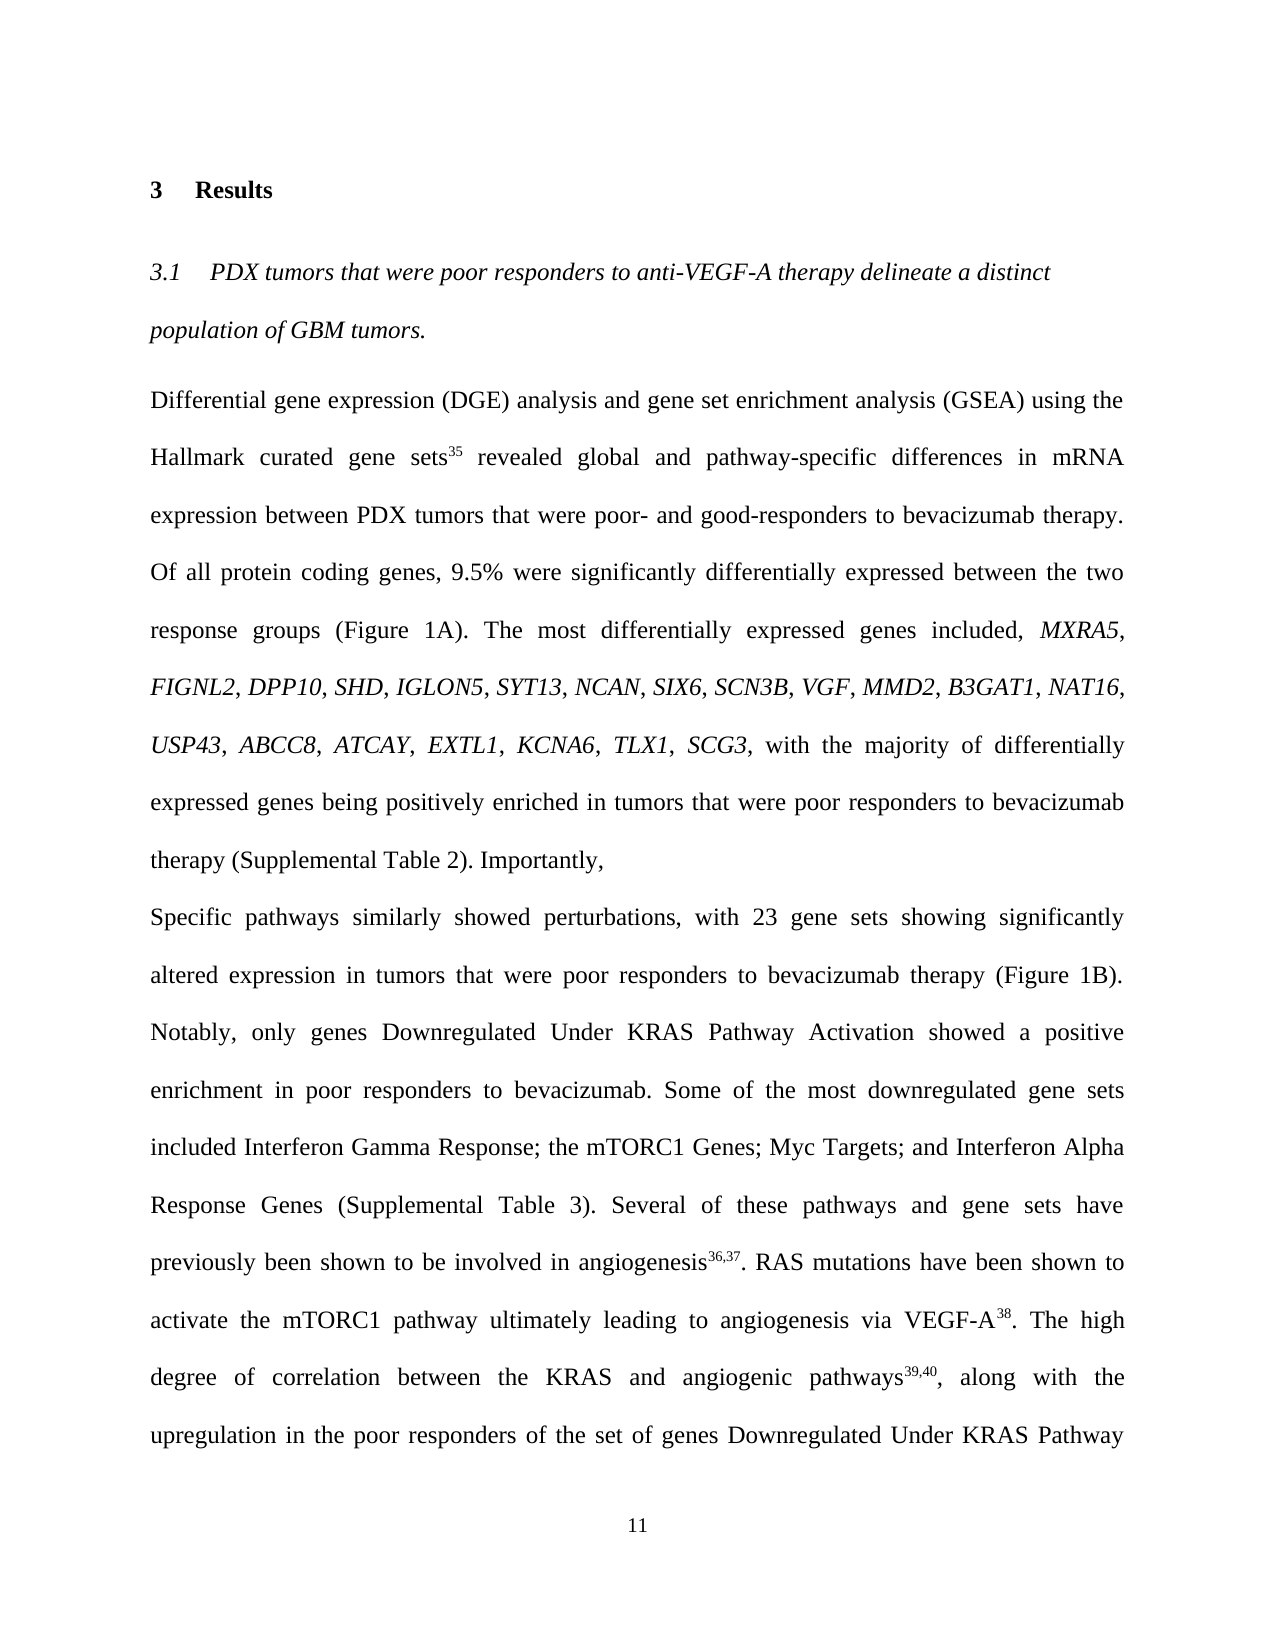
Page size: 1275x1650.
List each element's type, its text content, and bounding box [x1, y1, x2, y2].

subtitle 3.1 PDX tumors that were poor responders to anti-VEGF-A therapy delineate a distinct population of GBM tumors. [150, 257, 1125, 344]
subtitle 3 Results [150, 175, 1125, 204]
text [150, 902, 1125, 1449]
text Differential gene expression (DGE) analysis and gene set enrichment analysis (GSEA) using the Hallmark curated gene sets35 revealed global and pathway-specific differences in mRNA expression between PDX tumors that were poor- and good-responders to bevacizumab therapy. Of all protein coding genes, 9.5% were significantly differentially expressed between the two response groups (Figure 1A). The most differentially expressed genes included, MXRA5, FIGNL2, DPP10, SHD, IGLON5, SYT13, NCAN, SIX6, SCN3B, VGF, MMD2, B3GAT1, NAT16, USP43, ABCC8, ATCAY, EXTL1, KCNA6, TLX1, SCG3, with the majority of differentially expressed genes being positively enriched in tumors that were poor responders to bevacizumab therapy (Supplemental Table 2). Importantly, [150, 385, 1125, 874]
